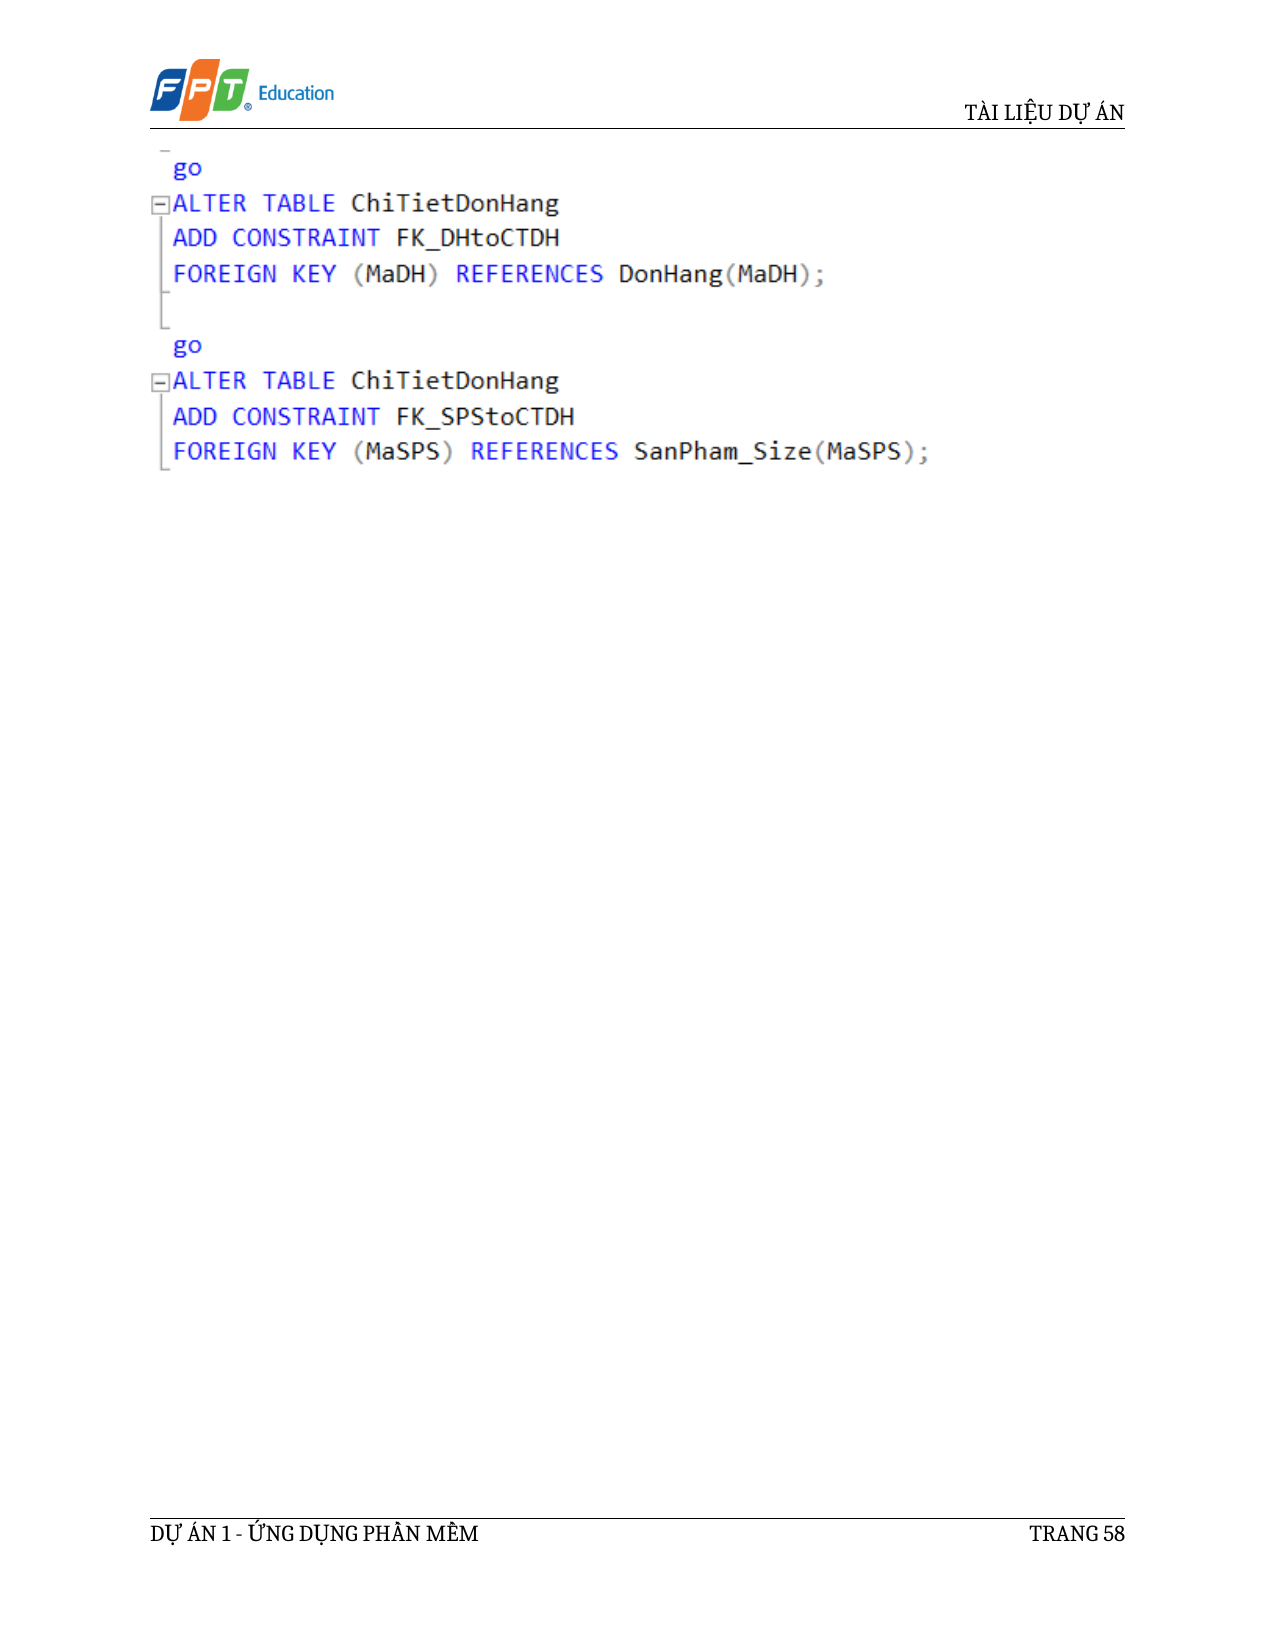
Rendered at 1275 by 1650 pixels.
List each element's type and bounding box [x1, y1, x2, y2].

picture [150, 150, 979, 576]
picture [150, 59, 336, 121]
